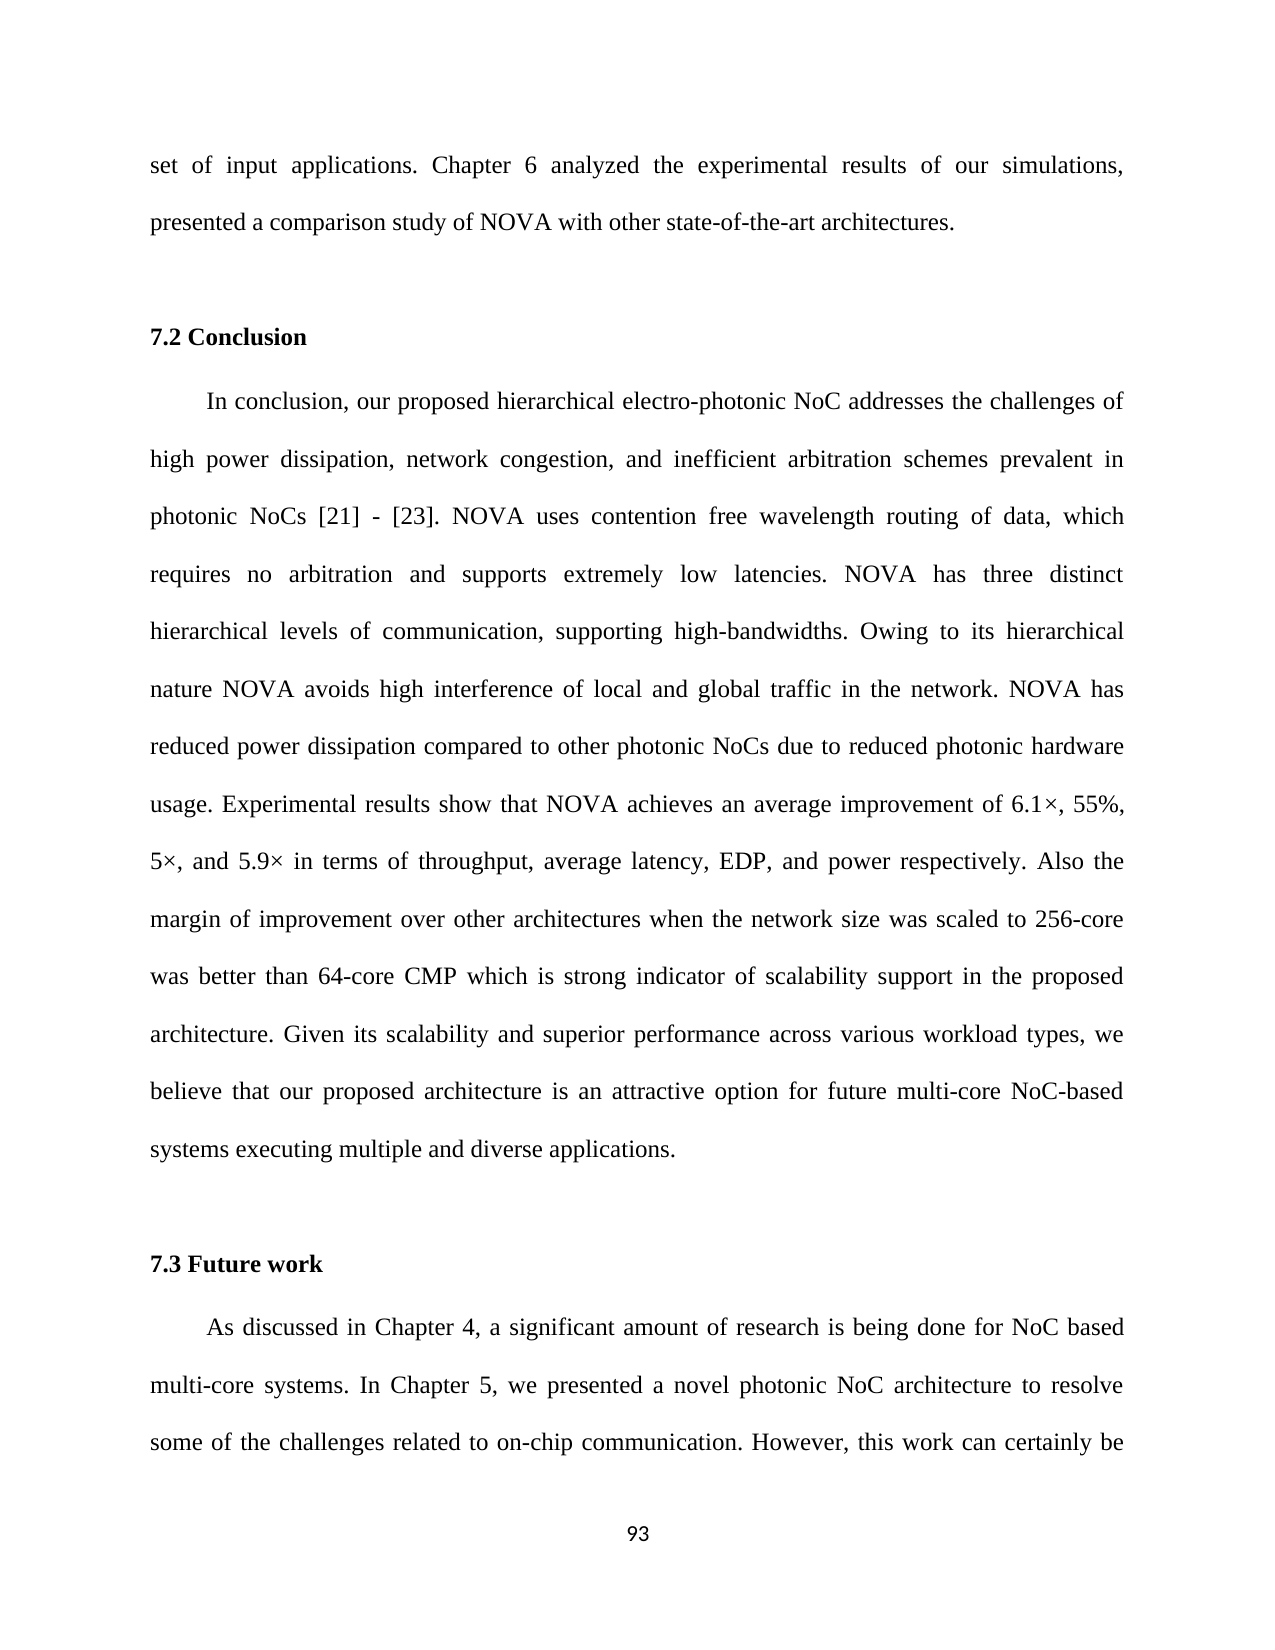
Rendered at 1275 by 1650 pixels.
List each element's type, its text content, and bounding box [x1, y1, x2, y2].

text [150, 150, 1125, 236]
text 7.3 Future work [150, 1249, 1125, 1277]
text 7.2 Conclusion [150, 322, 1125, 351]
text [150, 1312, 1125, 1456]
text In conclusion, our proposed hierarchical electro-photonic NoC addresses the challenges of high power dissipation, network congestion, and inefficient arbitration schemes prevalent in photonic NoCs [21] - [23]. NOVA uses contention free wavelength routing of data, which requires no arbitration and supports extremely low latencies. NOVA has three distinct hierarchical levels of communication, supporting high-bandwidths. Owing to its hierarchical nature NOVA avoids high interference of local and global traffic in the network. NOVA has reduced power dissipation compared to other photonic NoCs due to reduced photonic hardware usage. Experimental results show that NOVA achieves an average improvement of 6.1×, 55%, 5×, and 5.9× in terms of throughput, average latency, EDP, and power respectively. Also the margin of improvement over other architectures when the network size was scaled to 256-core was better than 64-core CMP which is strong indicator of scalability support in the proposed architecture. Given its scalability and superior performance across various workload types, we believe that our proposed architecture is an attractive option for future multi-core NoC-based systems executing multiple and diverse applications. [150, 386, 1125, 1162]
